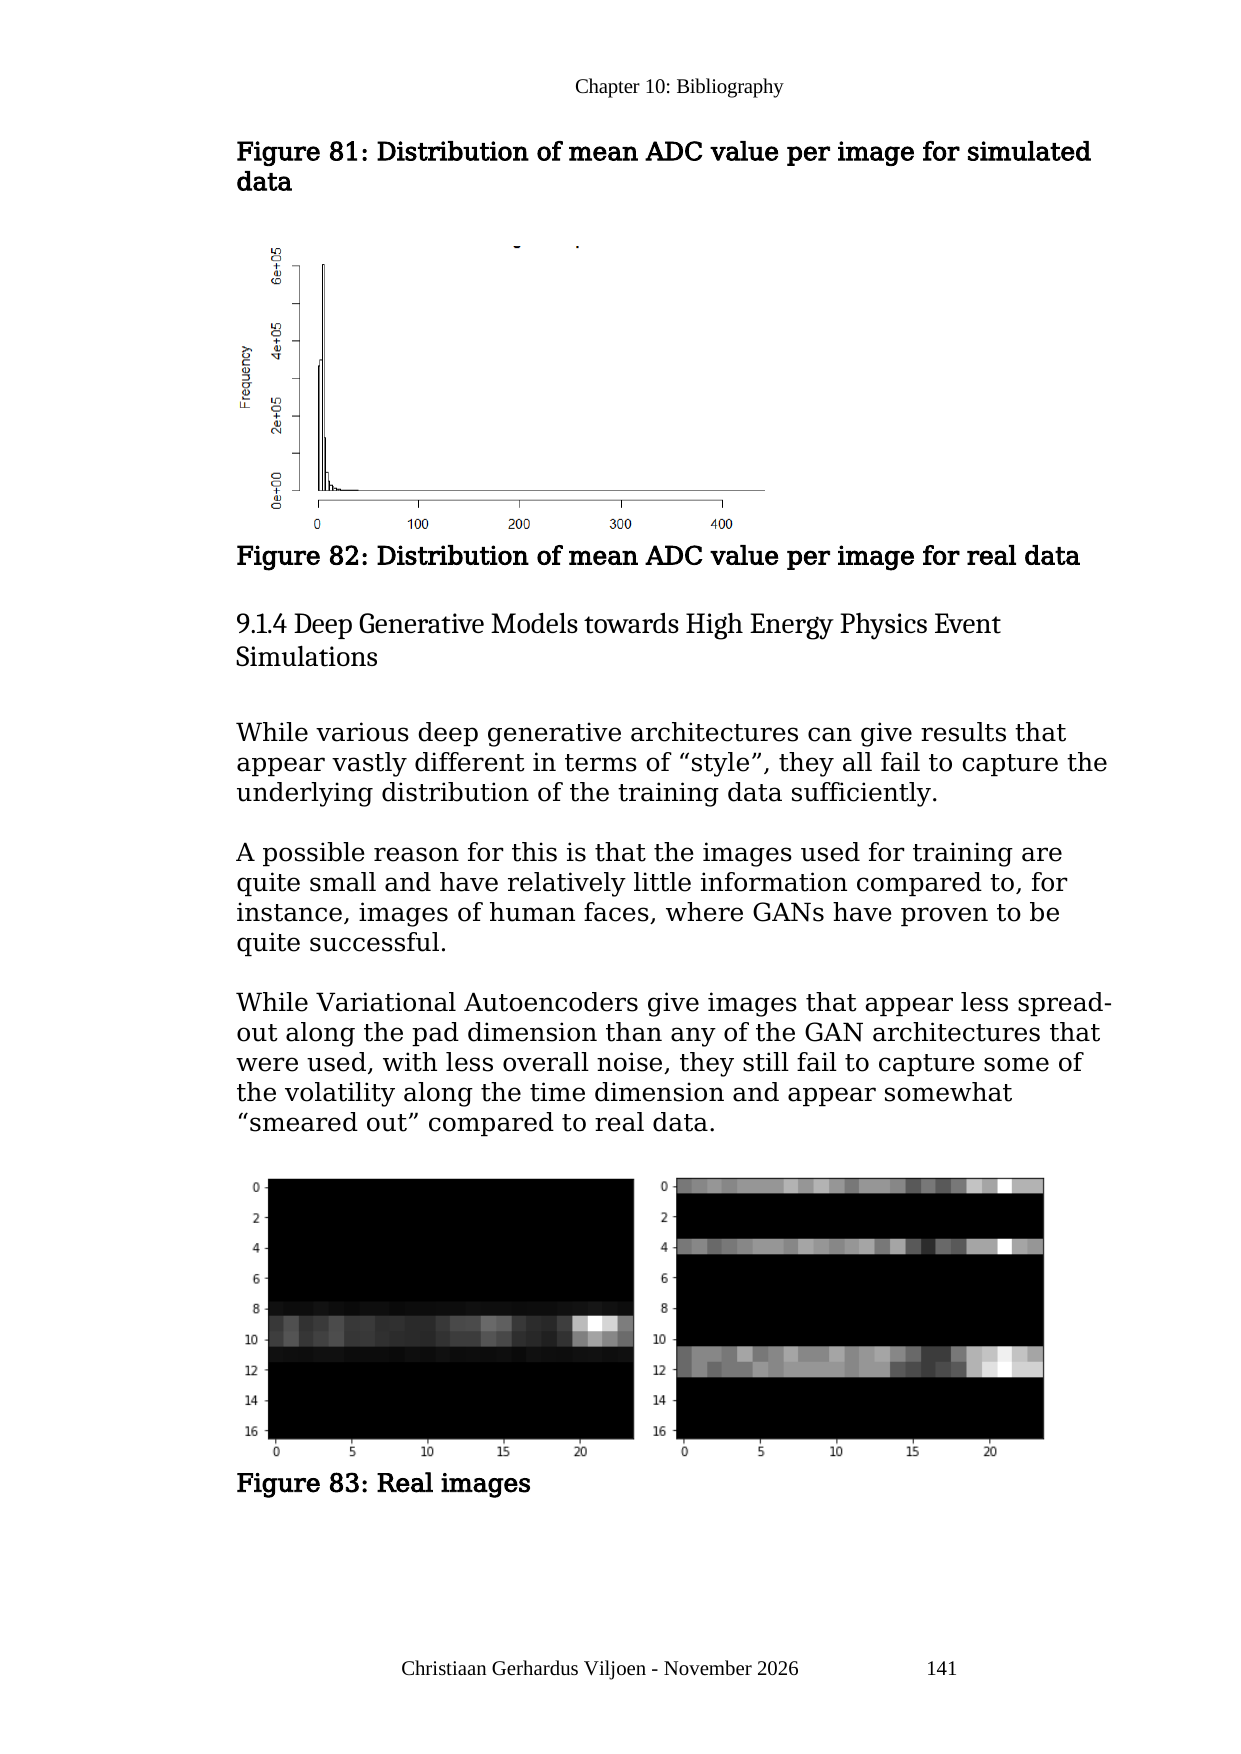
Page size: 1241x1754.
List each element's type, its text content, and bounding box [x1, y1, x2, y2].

picture [236, 246, 773, 540]
text A possible reason for this is that the images used for training are quite small and have relatively little information compared to, for instance, images of human faces, where GANs have proven to be quite successful. [236, 837, 1122, 957]
text While Variational Autoencoders give images that appear less spread-out along the pad dimension than any of the GAN architectures that were used, with less overall noise, they still fail to capture some of the volatility along the time dimension and appear somewhat “smeared out” compared to real data. [236, 987, 1122, 1137]
text While various deep generative architectures can give results that appear vastly different in terms of “style”, they all fail to capture the underlying distribution of the training data sufficiently. [236, 717, 1122, 807]
subtitle Deep Generative Models towards High Energy Physics Event Simulations [236, 607, 1122, 674]
picture [236, 1166, 1055, 1467]
